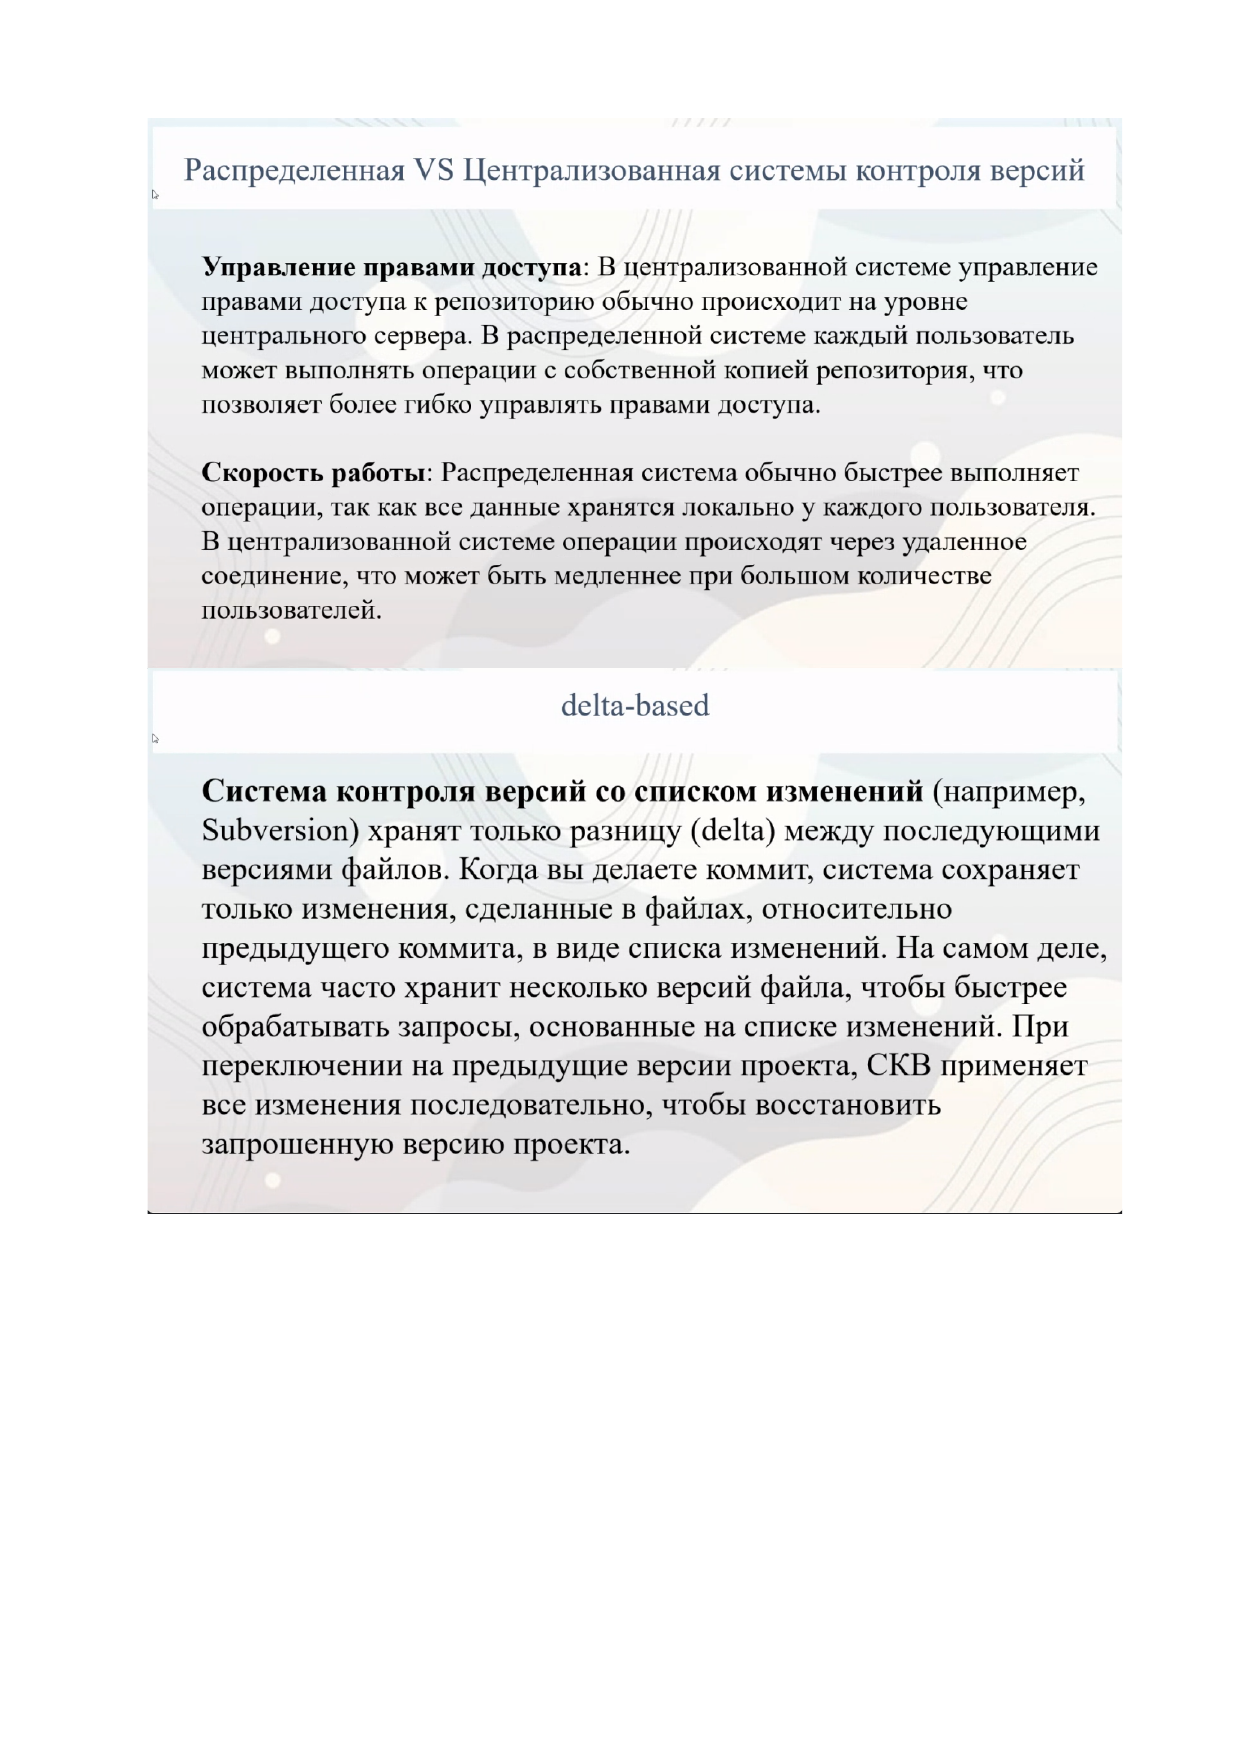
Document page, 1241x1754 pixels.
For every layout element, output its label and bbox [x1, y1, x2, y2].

picture [147, 118, 1123, 1214]
